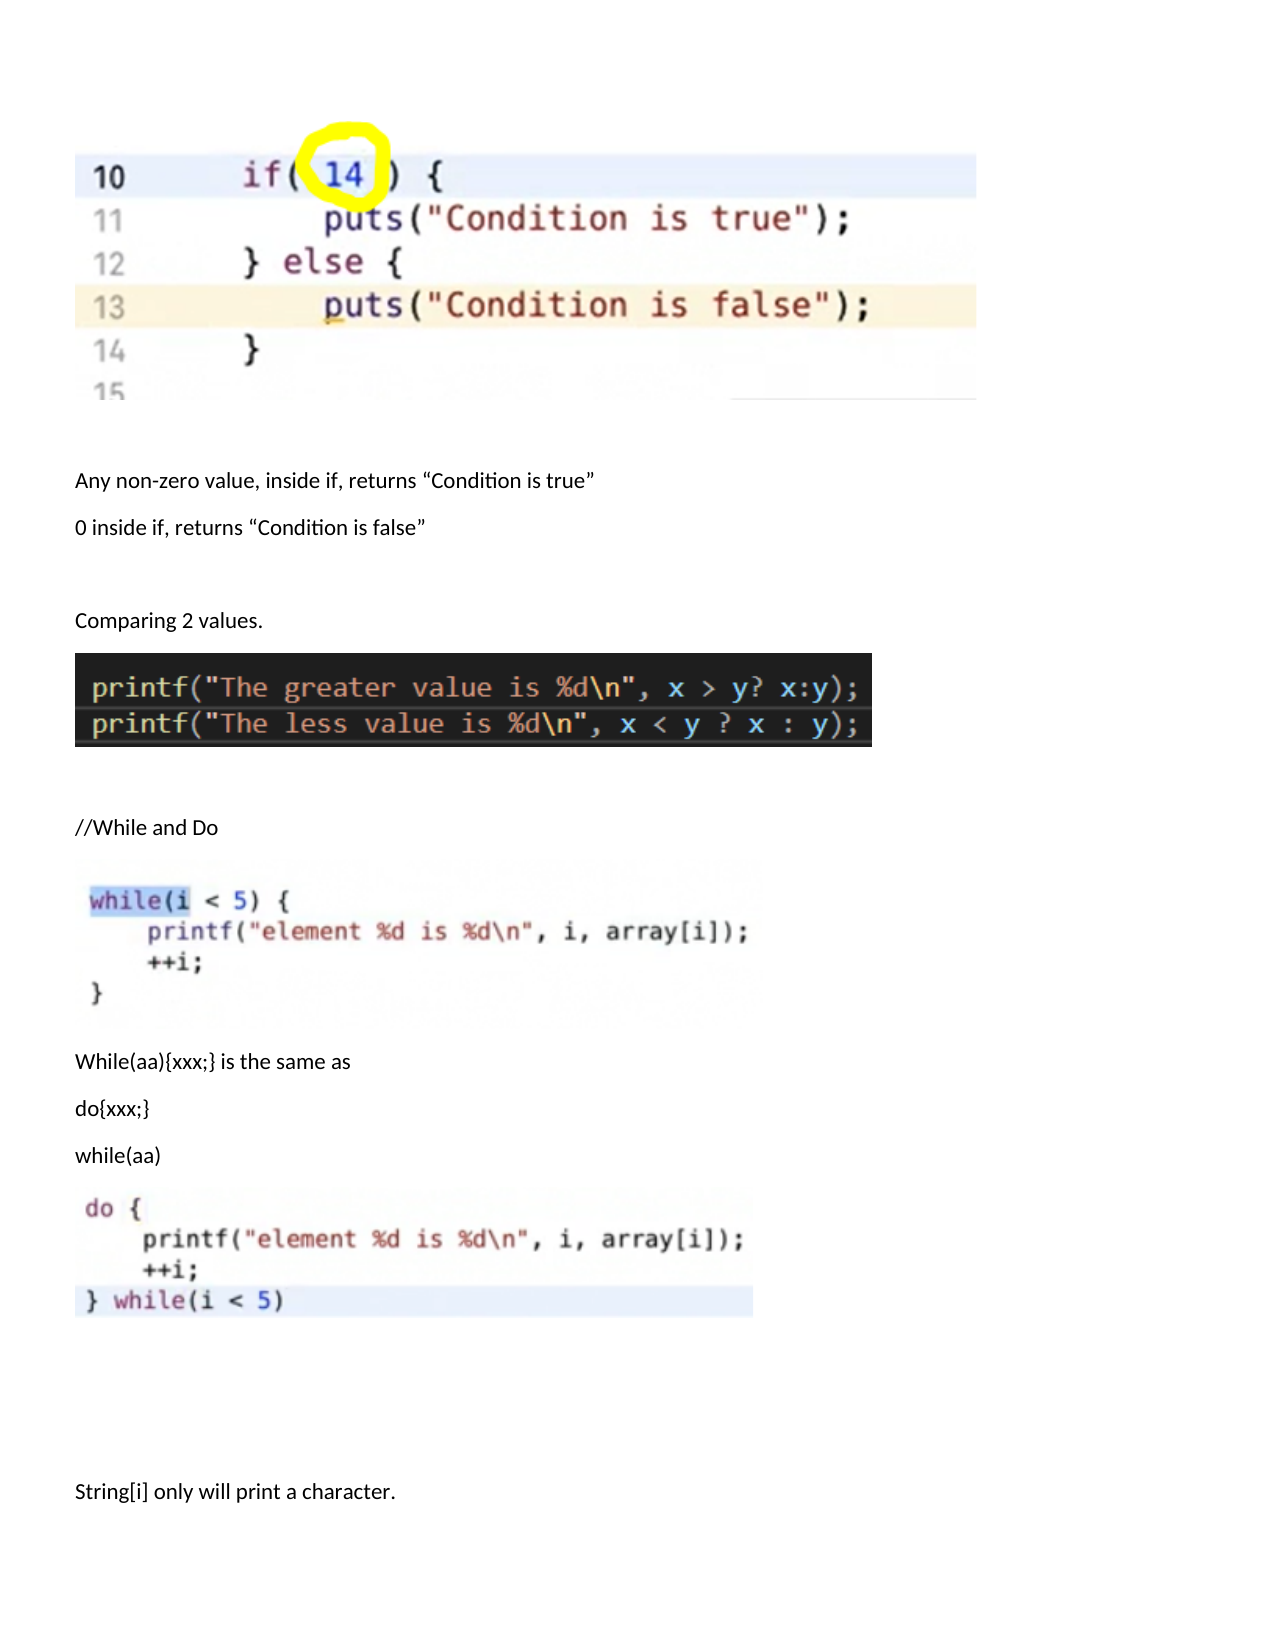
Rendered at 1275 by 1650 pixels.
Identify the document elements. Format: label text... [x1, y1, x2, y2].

text 0 inside if, returns “Condition is false” [75, 513, 1200, 541]
picture [75, 121, 977, 400]
text while(aa) [75, 1141, 1200, 1169]
text Comparing 2 values. [75, 606, 1200, 634]
text //While and Do [75, 813, 1200, 841]
picture [75, 653, 872, 747]
text String[i] only will print a character. [75, 1477, 1200, 1505]
text do{xxx;} [75, 1094, 1200, 1122]
text While(aa){xxx;} is the same as [75, 1047, 1200, 1075]
text Any non-zero value, inside if, returns “Condition is true” [75, 466, 1200, 494]
picture [75, 1187, 754, 1318]
picture [75, 859, 763, 1029]
